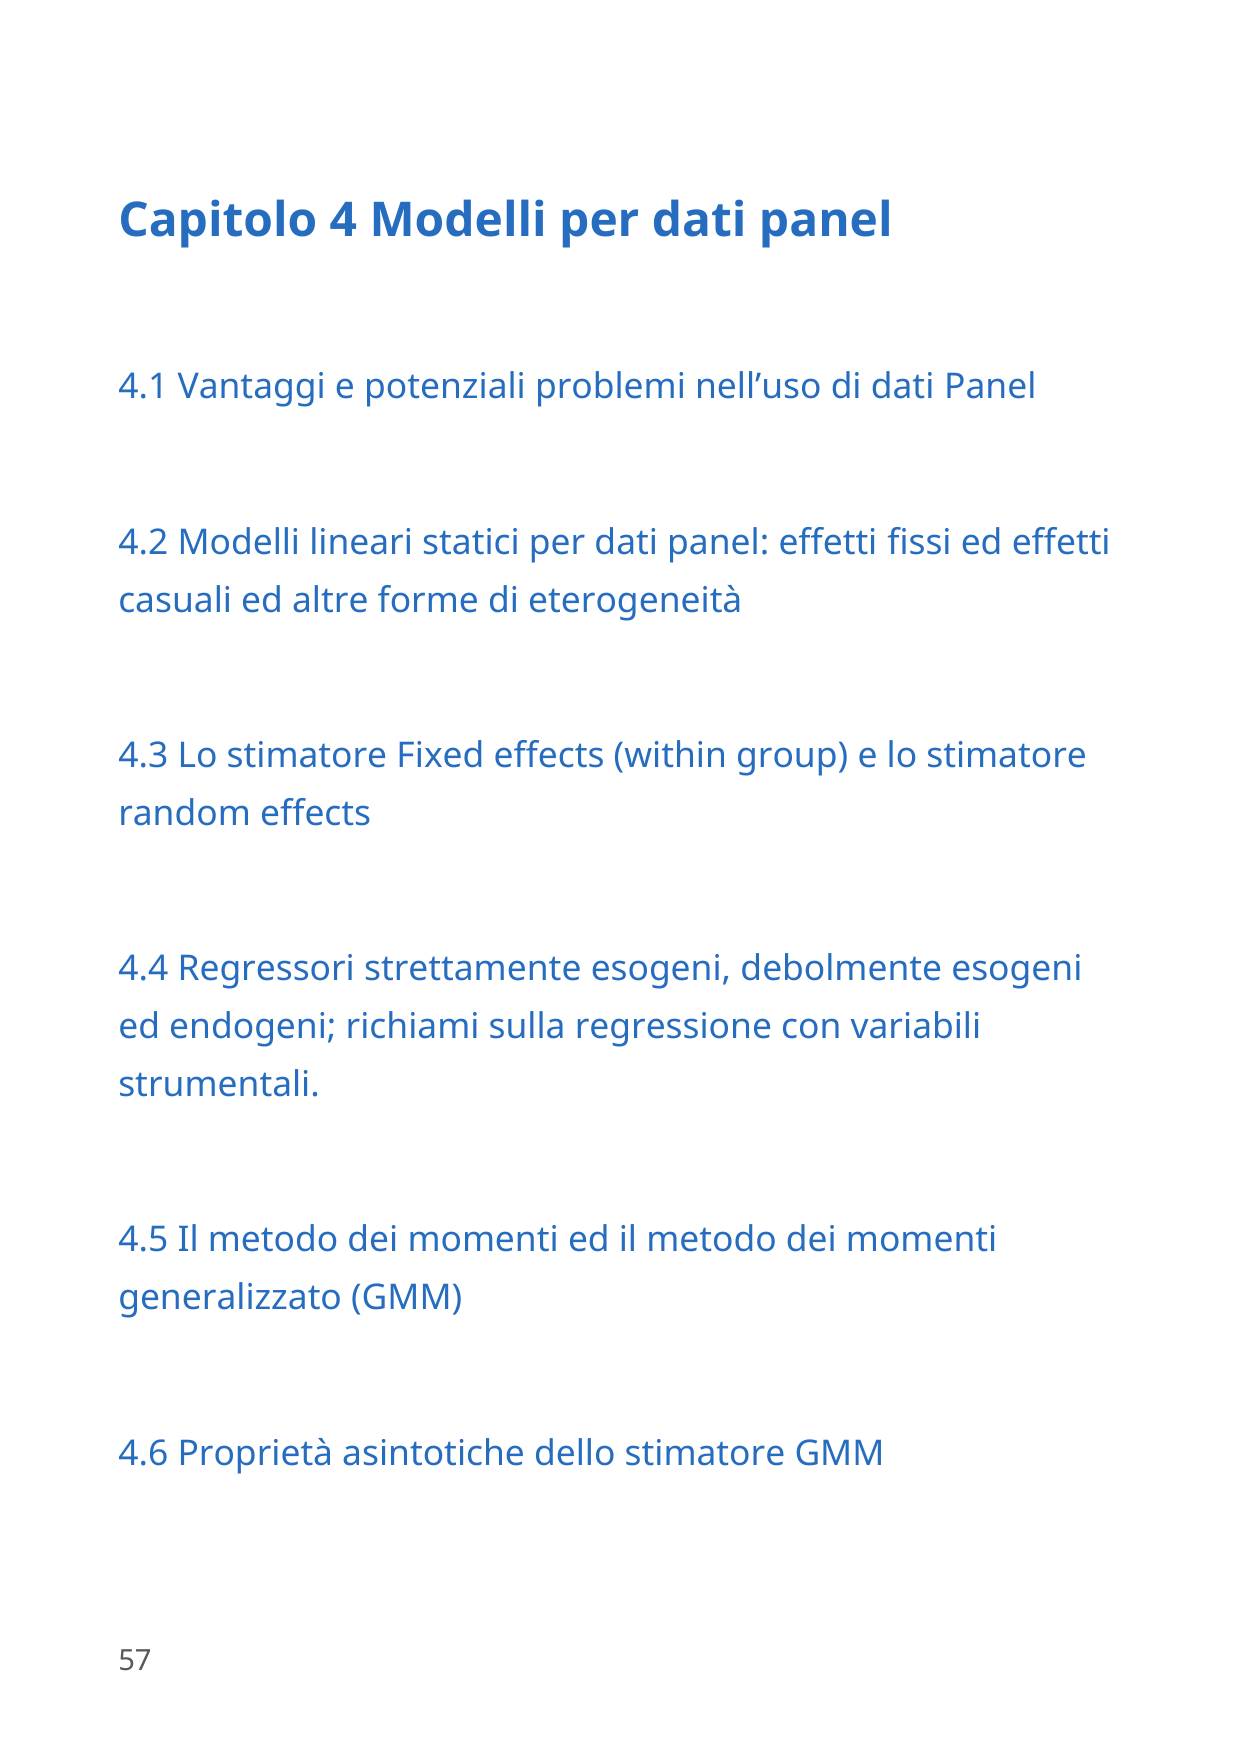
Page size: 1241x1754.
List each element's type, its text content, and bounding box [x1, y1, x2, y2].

subtitle 4.5 Il metodo dei momenti ed il metodo dei momenti generalizzato (GMM) [118, 1214, 1122, 1320]
subtitle 4.3 Lo stimatore Fixed effects (within group) e lo stimatore random effects [118, 730, 1122, 836]
subtitle 4.4 Regressori strettamente esogeni, debolmente esogeni ed endogeni; richiami sulla regressione con variabili strumentali. [118, 943, 1122, 1107]
subtitle 4.6 Proprietà asintotiche dello stimatore GMM [118, 1427, 1122, 1475]
subtitle 4.1 Vantaggi e potenziali problemi nell’uso di dati Panel [118, 361, 1122, 409]
subtitle 4.2 Modelli lineari statici per dati panel: effetti fissi ed effetti casuali ed altre forme di eterogeneità [118, 516, 1122, 622]
subtitle Capitolo 4 Modelli per dati panel [118, 185, 1122, 250]
